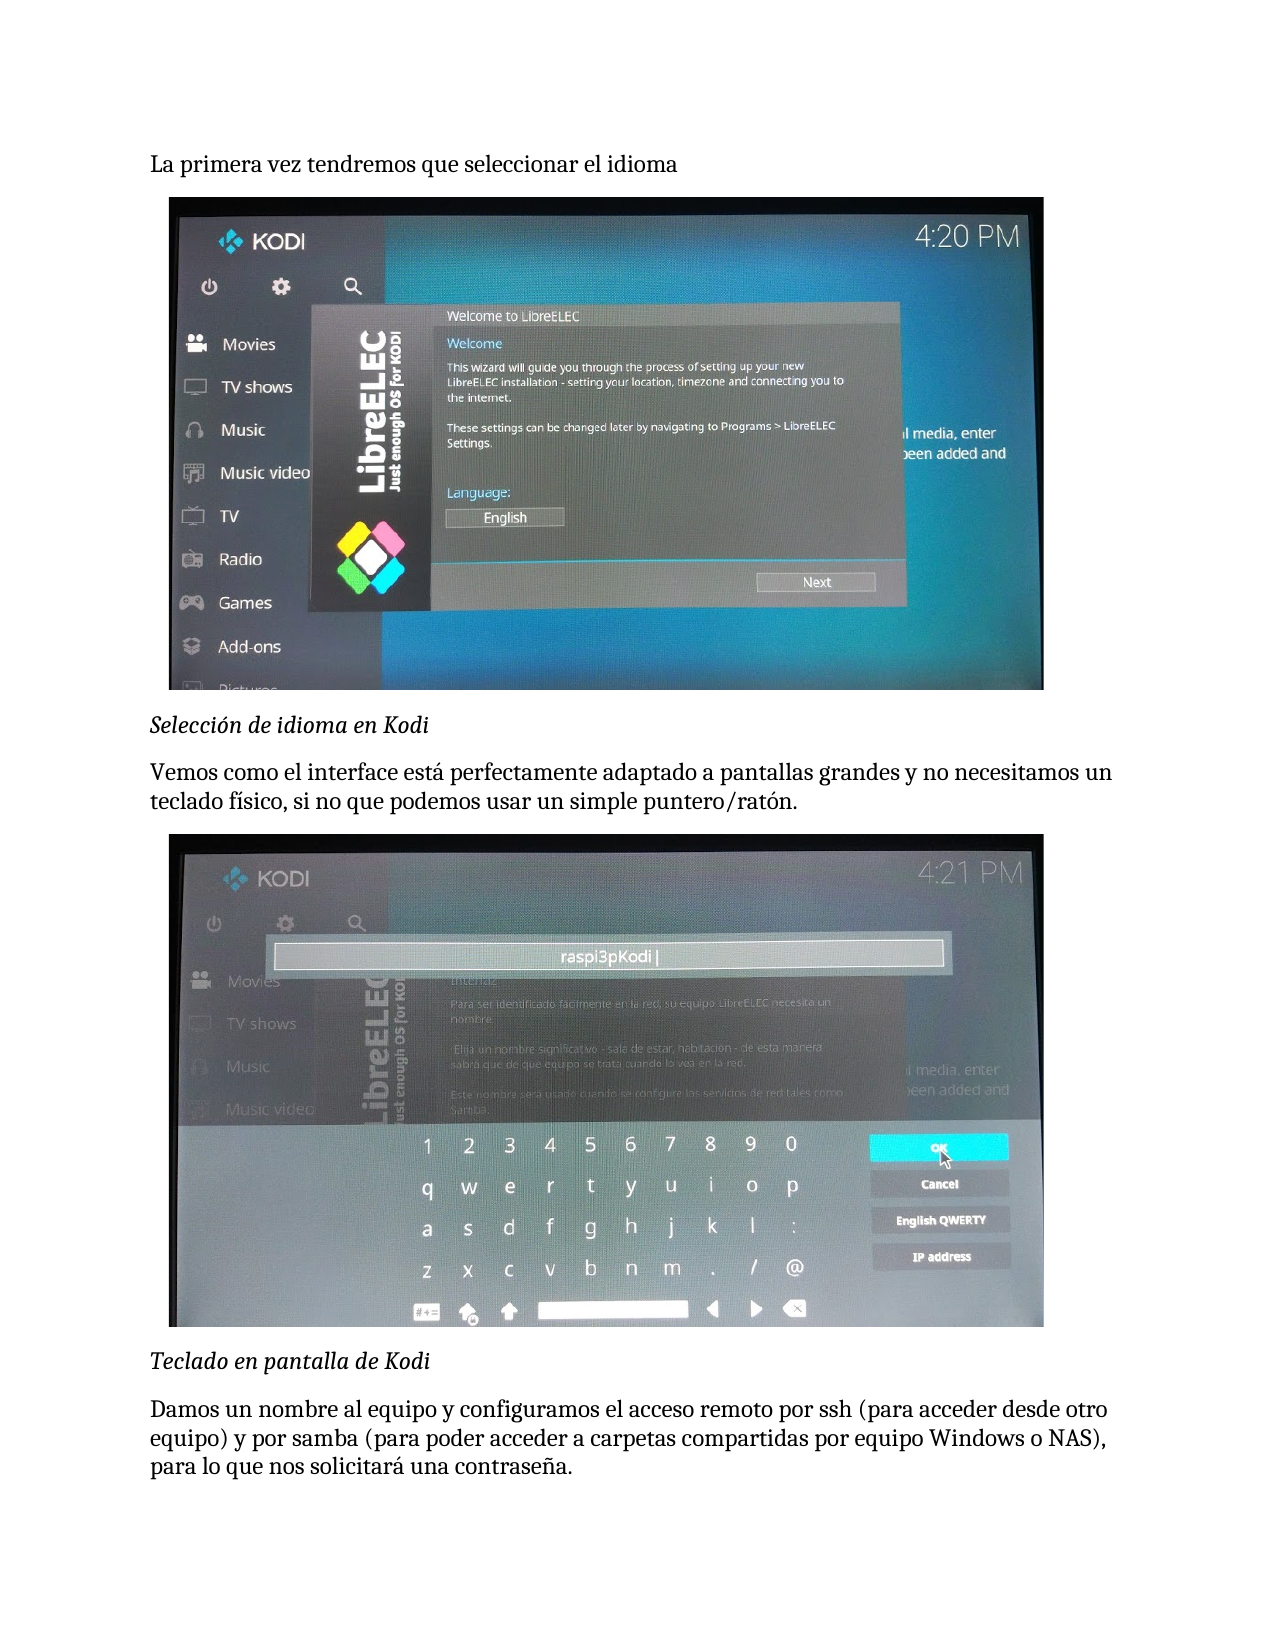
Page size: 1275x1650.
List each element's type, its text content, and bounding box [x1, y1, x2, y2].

text Teclado en pantalla de Kodi [150, 1347, 1125, 1376]
text Damos un nombre al equipo y configuramos el acceso remoto por ssh (para acceder desde otro equipo) y por samba (para poder acceder a carpetas compartidas por equipo Windows o NAS), para lo que nos solicitará una contraseña. [150, 1395, 1125, 1481]
text La primera vez tendremos que seleccionar el idioma [150, 150, 1125, 179]
text Vemos como el interface está perfectamente adaptado a pantallas grandes y no necesitamos un teclado físico, si no que podemos usar un simple puntero/ratón. [150, 758, 1125, 816]
picture [168, 834, 1044, 1327]
picture [168, 197, 1044, 690]
text Selección de idioma en Kodi [150, 711, 1125, 739]
